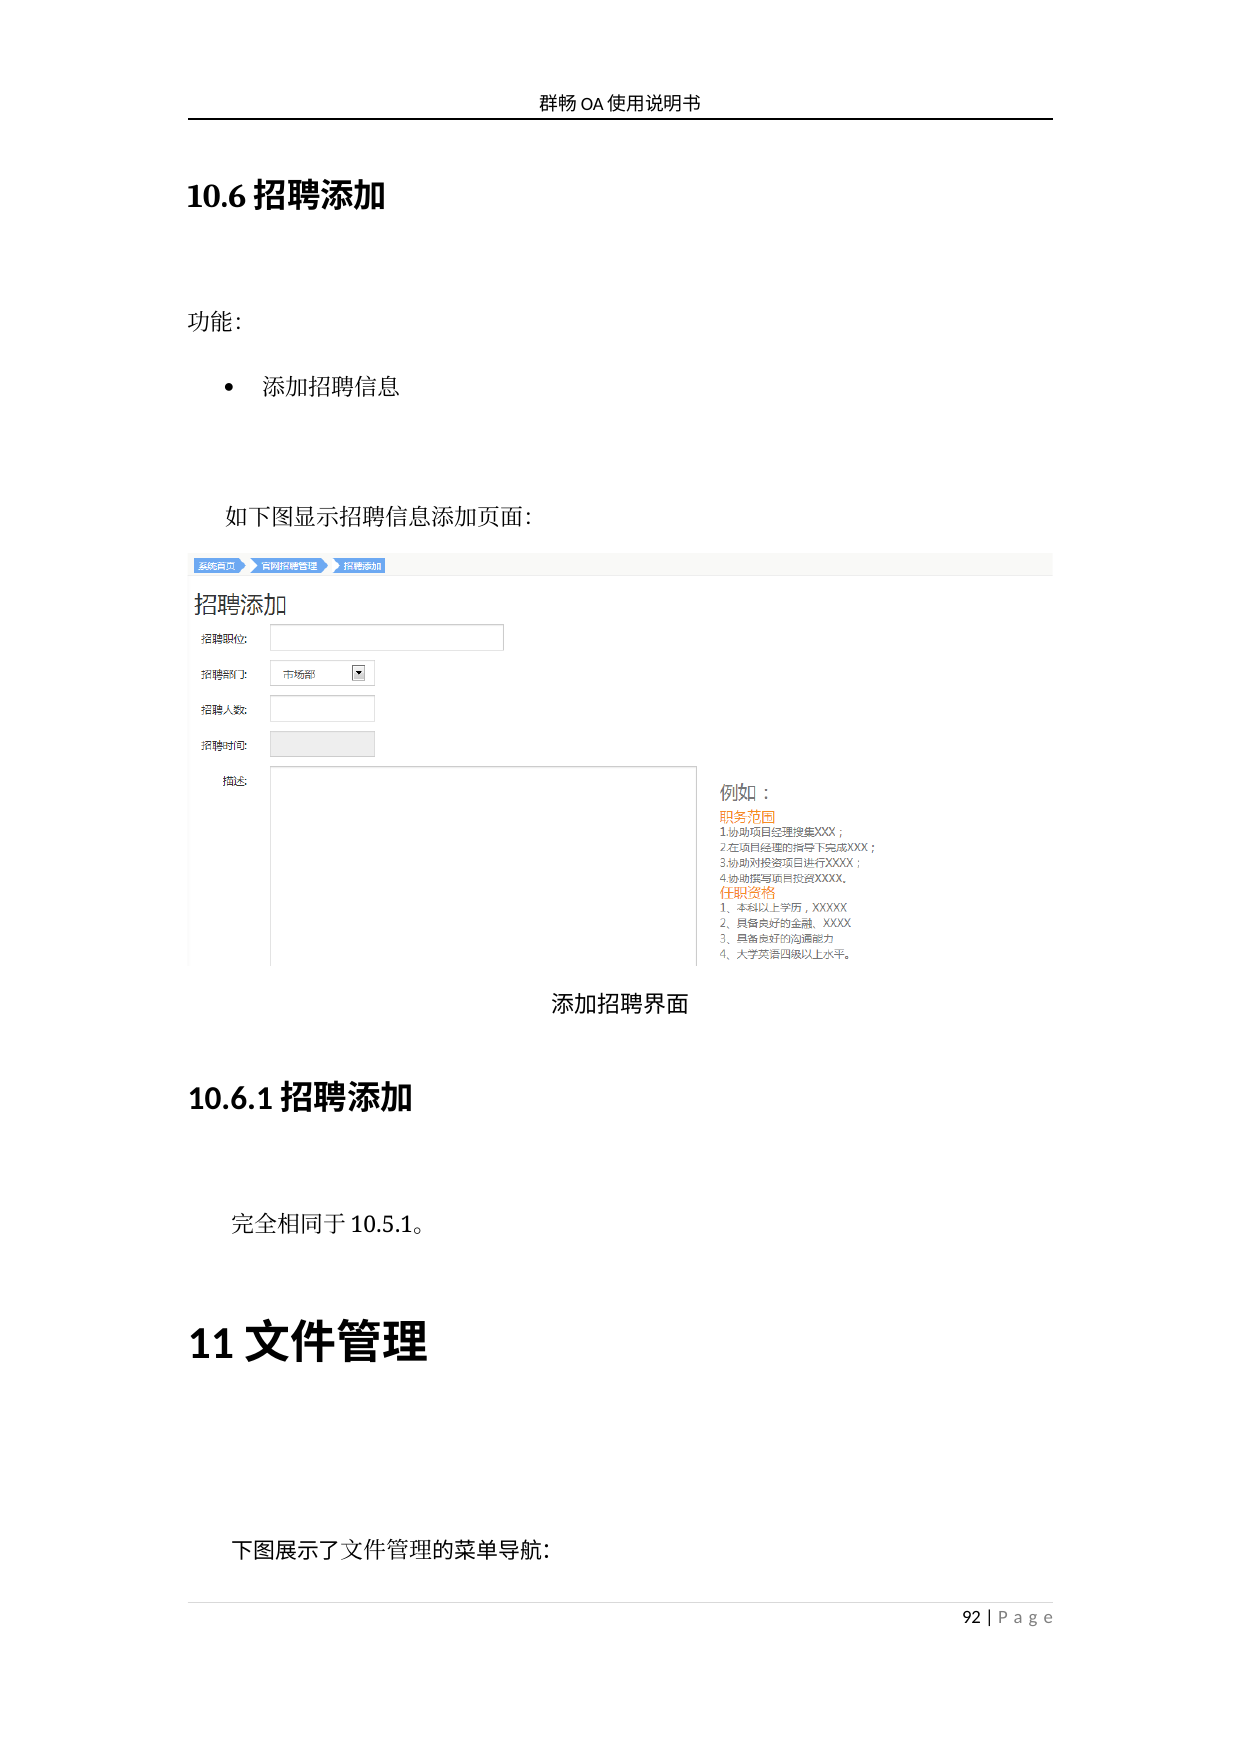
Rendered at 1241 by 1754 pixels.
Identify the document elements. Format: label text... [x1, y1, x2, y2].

text 下图展示了文件管理的菜单导航： [187, 1516, 1053, 1581]
text 完全相同于10.5.1。 [187, 1190, 1053, 1255]
text 如下图显示招聘信息添加页面： [187, 483, 1053, 548]
list 添加招聘信息 [225, 353, 1053, 418]
picture [187, 553, 1053, 966]
subtitle 10.6.1 招聘添加 [187, 1063, 1053, 1128]
text 功能： [187, 288, 1053, 353]
text 添加招聘界面 [187, 971, 1053, 1036]
subtitle 11 文件管理 [187, 1290, 1053, 1388]
subtitle 10.6 招聘添加 [187, 161, 1053, 226]
